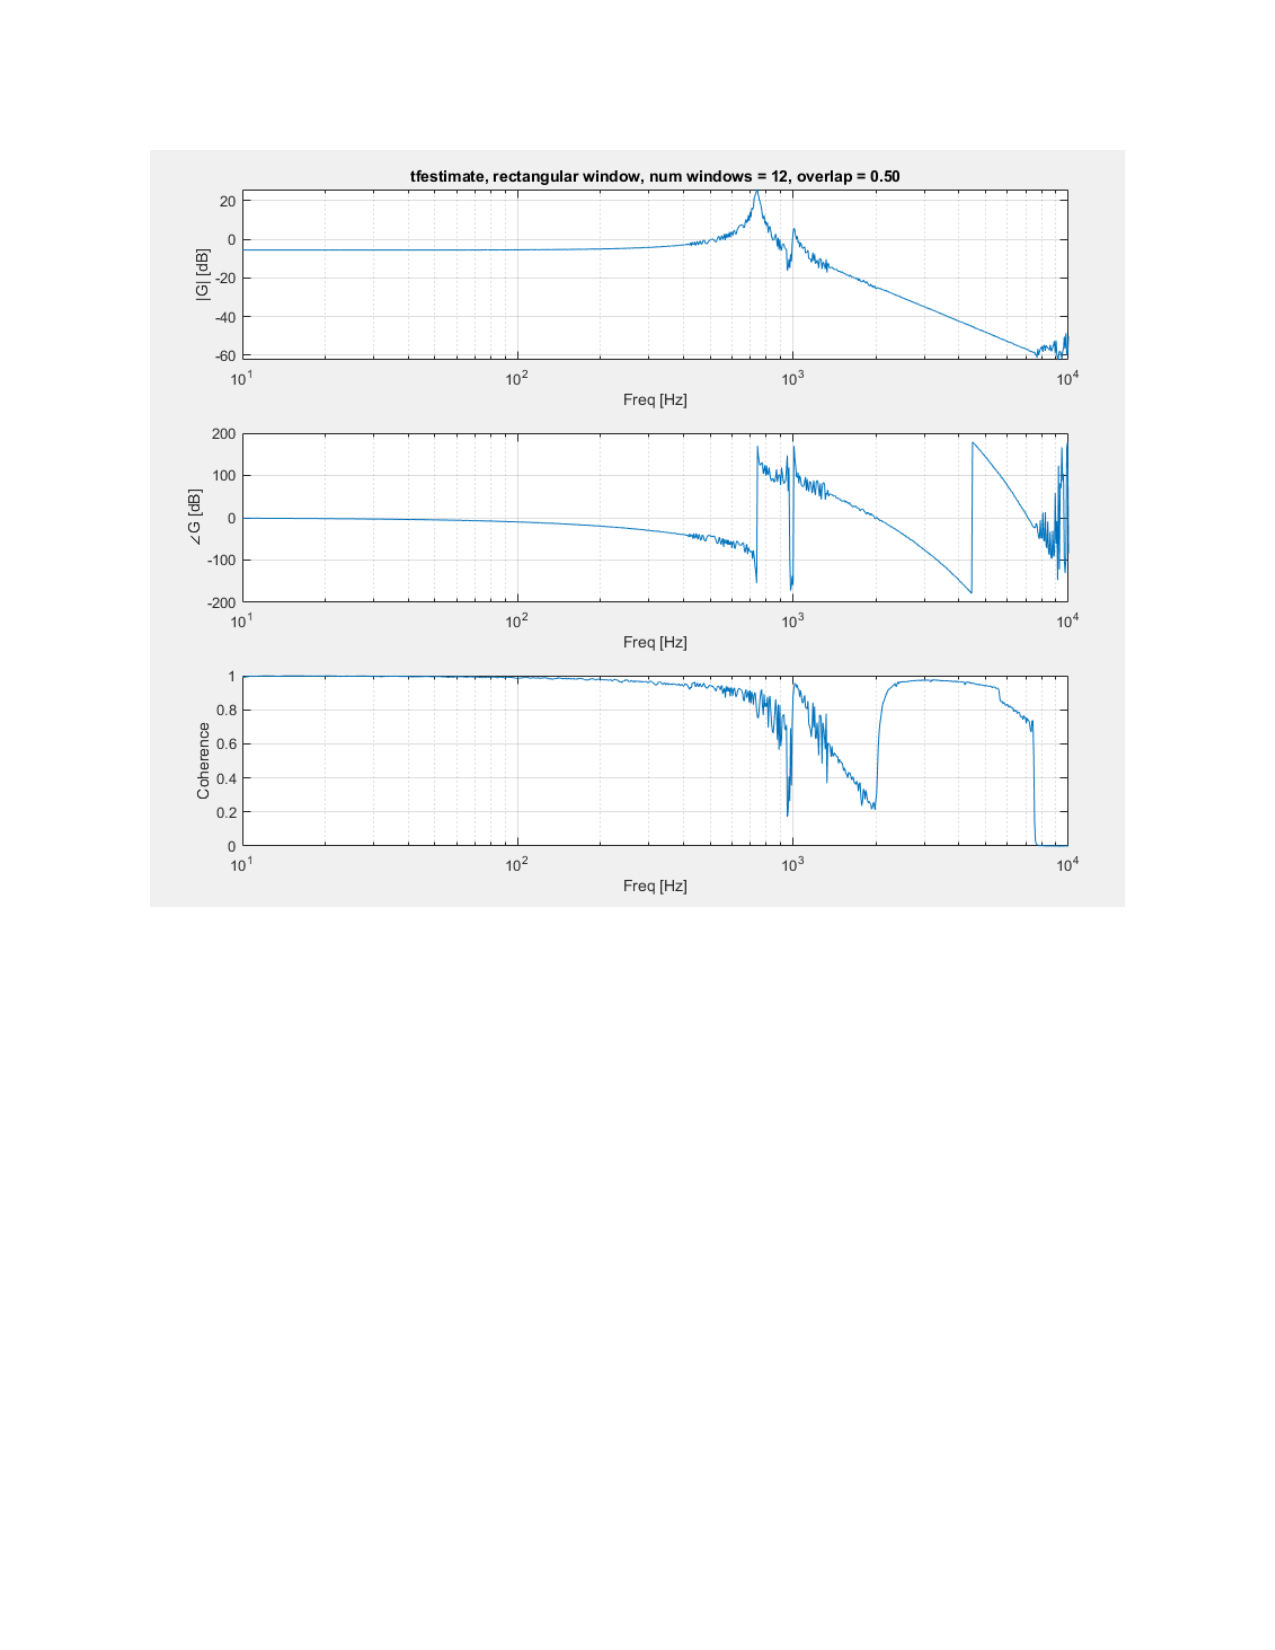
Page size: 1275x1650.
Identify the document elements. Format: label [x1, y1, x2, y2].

picture [150, 150, 1125, 907]
